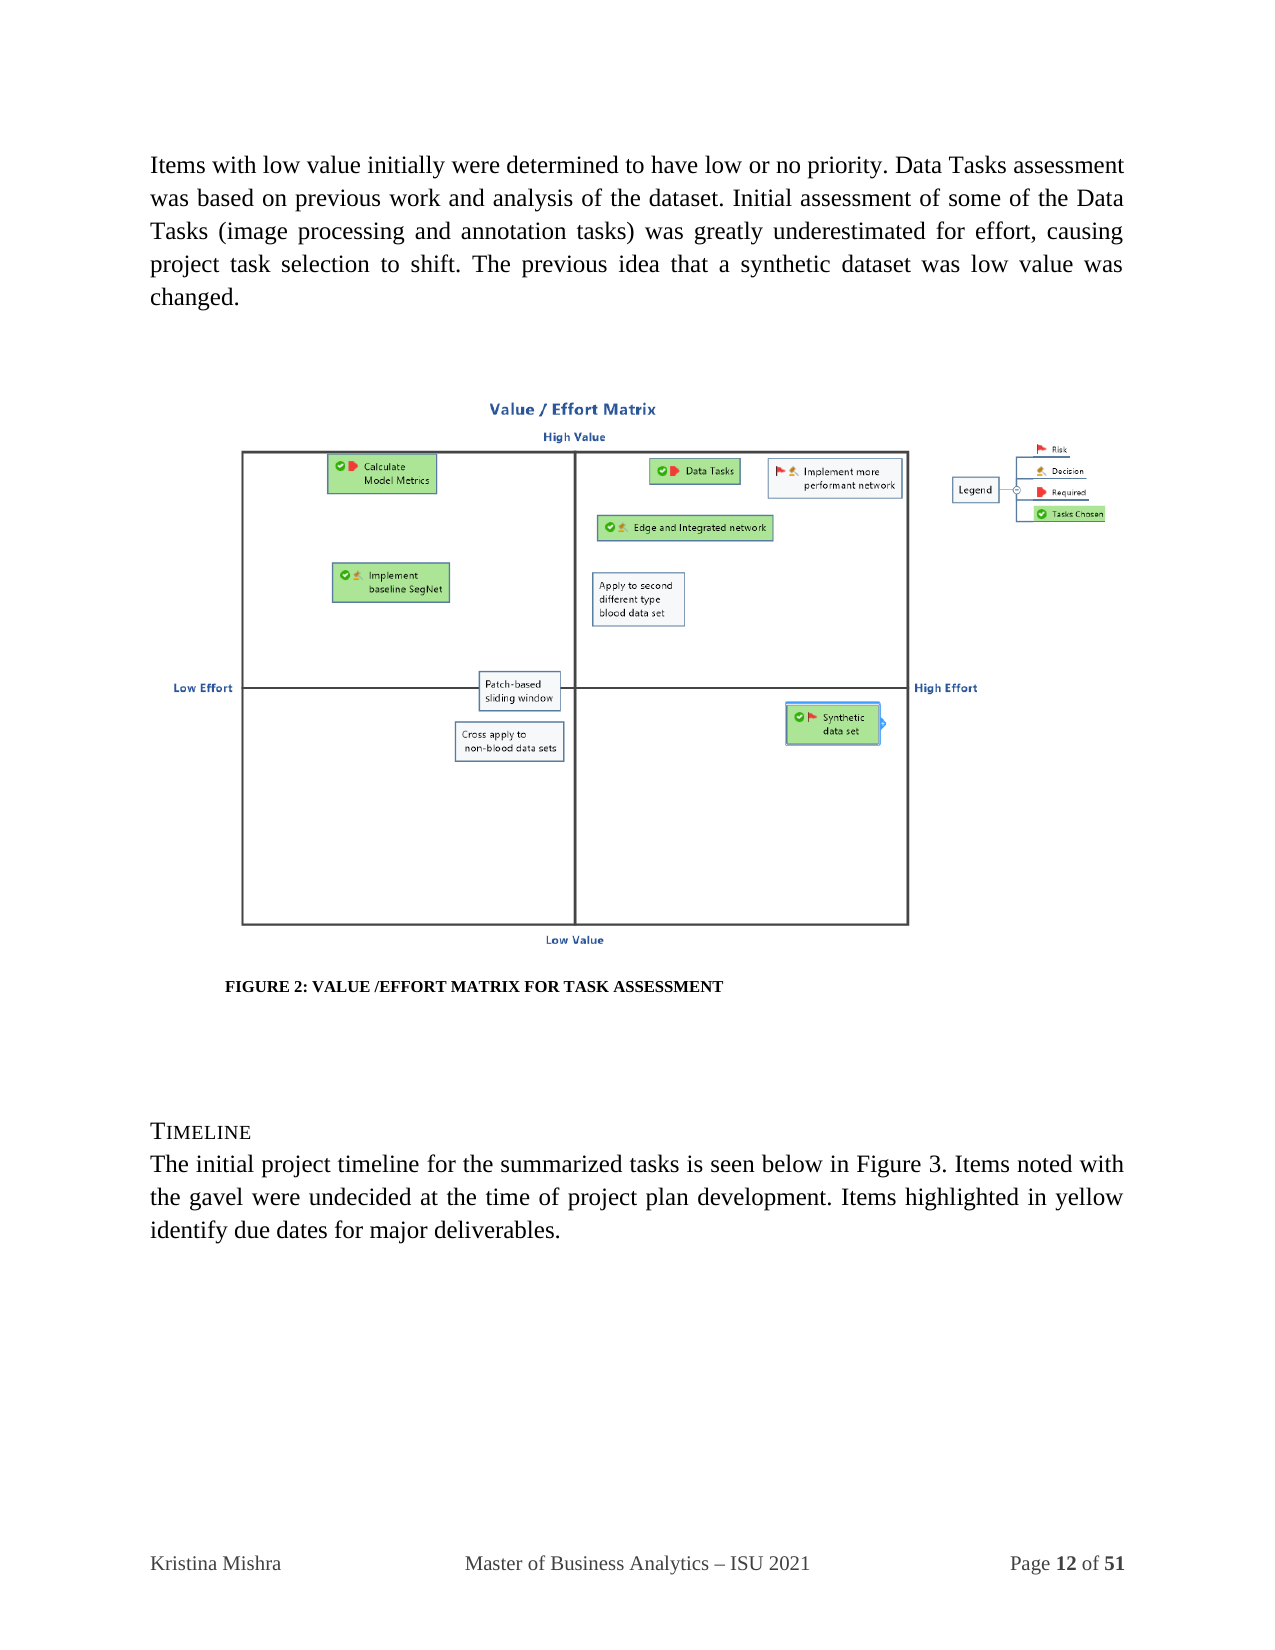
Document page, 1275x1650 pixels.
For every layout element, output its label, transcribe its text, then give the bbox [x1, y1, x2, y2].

text The initial project timeline for the summarized tasks is seen below in Figure 3. Items noted with the gavel were undecided at the time of project plan development. Items highlighted in yellow identify due dates for major deliverables. [150, 1149, 1125, 1244]
picture [150, 384, 1125, 952]
subtitle Timeline [150, 1116, 1125, 1145]
text Figure 2: Value /Effort Matrix for task assessment [150, 976, 1125, 996]
text Items with low value initially were determined to have low or no priority. Data Tasks assessment was based on previous work and analysis of the dataset. Initial assessment of some of the Data Tasks (image processing and annotation tasks) was greatly underestimated for effort, causing project task selection to shift. The previous idea that a synthetic dataset was low value was changed. [150, 150, 1125, 311]
